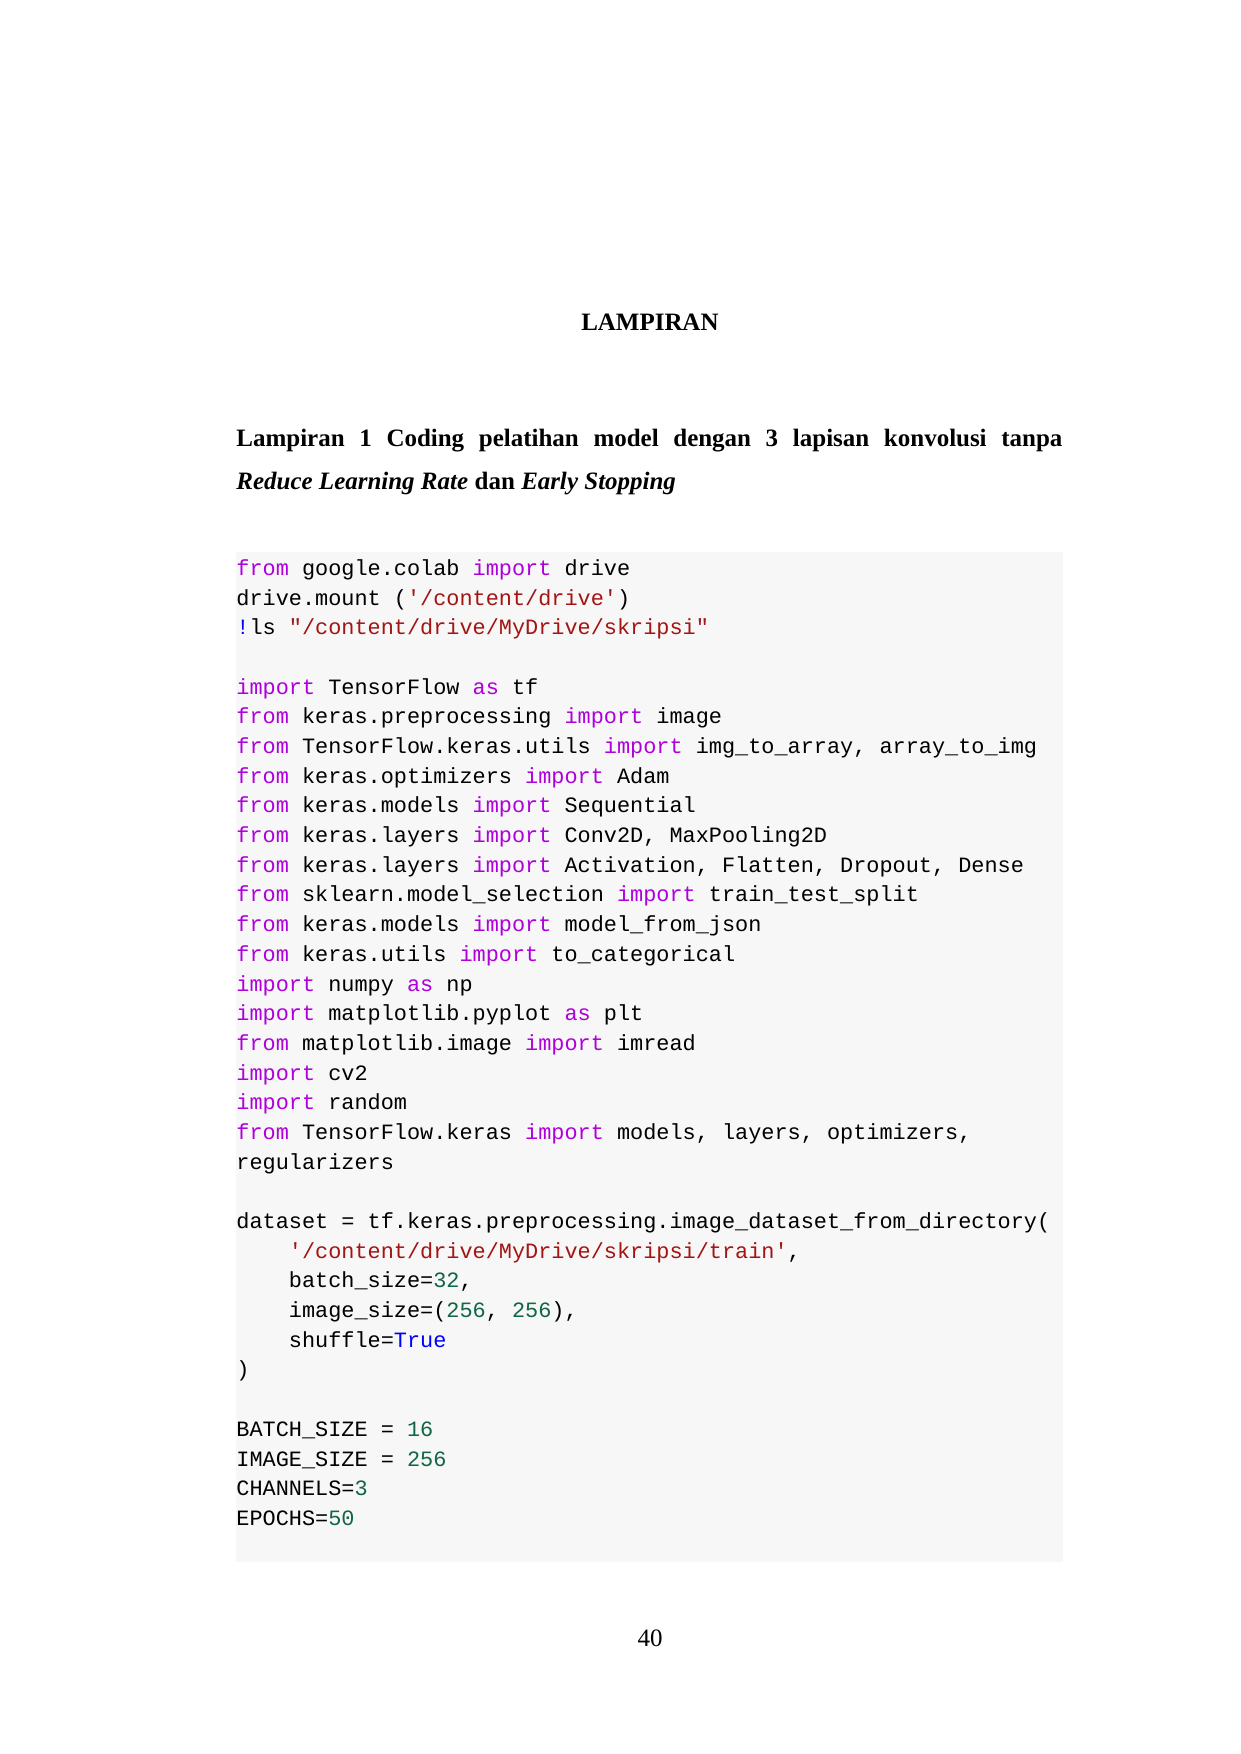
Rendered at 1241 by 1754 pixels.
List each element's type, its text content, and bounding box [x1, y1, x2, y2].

text image_size=(256, 256), [236, 1294, 1063, 1324]
text batch_size=32, [236, 1265, 1063, 1294]
text from keras.layers import Activation, Flatten, Dropout, Dense [236, 849, 1063, 879]
text shuffle=True [236, 1324, 1063, 1354]
text from google.colab import drive [236, 552, 1063, 582]
text import TensorFlow as tf [236, 671, 1063, 701]
text from keras.optimizers import Adam [236, 760, 1063, 790]
text from keras.models import model_from_json [236, 908, 1063, 938]
text !ls "/content/drive/MyDrive/skripsi" [236, 612, 1063, 641]
text drive.mount ('/content/drive') [236, 582, 1063, 612]
text import matplotlib.pyplot as plt [236, 997, 1063, 1027]
text import random [236, 1087, 1063, 1116]
text EPOCHS=50 [236, 1502, 1063, 1532]
text BATCH_SIZE = 16 [236, 1413, 1063, 1443]
text from sklearn.model_selection import train_test_split [236, 879, 1063, 908]
text import numpy as np [236, 968, 1063, 997]
text Lampiran 1 Coding pelatihan model dengan 3 lapisan konvolusi tanpa Reduce Learning Rate dan Early Stopping [236, 423, 1063, 495]
text import cv2 [236, 1057, 1063, 1087]
text '/content/drive/MyDrive/skripsi/train', [236, 1235, 1063, 1265]
text dataset = tf.keras.preprocessing.image_dataset_from_directory( [236, 1205, 1063, 1235]
text from keras.layers import Conv2D, MaxPooling2D [236, 819, 1063, 849]
text from TensorFlow.keras import models, layers, optimizers, regularizers [236, 1116, 1063, 1176]
text CHANNELS=3 [236, 1472, 1063, 1502]
text from matplotlib.image import imread [236, 1027, 1063, 1057]
text from keras.utils import to_categorical [236, 938, 1063, 968]
text from keras.preprocessing import image [236, 701, 1063, 730]
text ) [236, 1354, 1063, 1383]
text IMAGE_SIZE = 256 [236, 1443, 1063, 1472]
text LAMPIRAN [236, 307, 1063, 379]
text from TensorFlow.keras.utils import img_to_array, array_to_img [236, 730, 1063, 760]
text from keras.models import Sequential [236, 790, 1063, 819]
